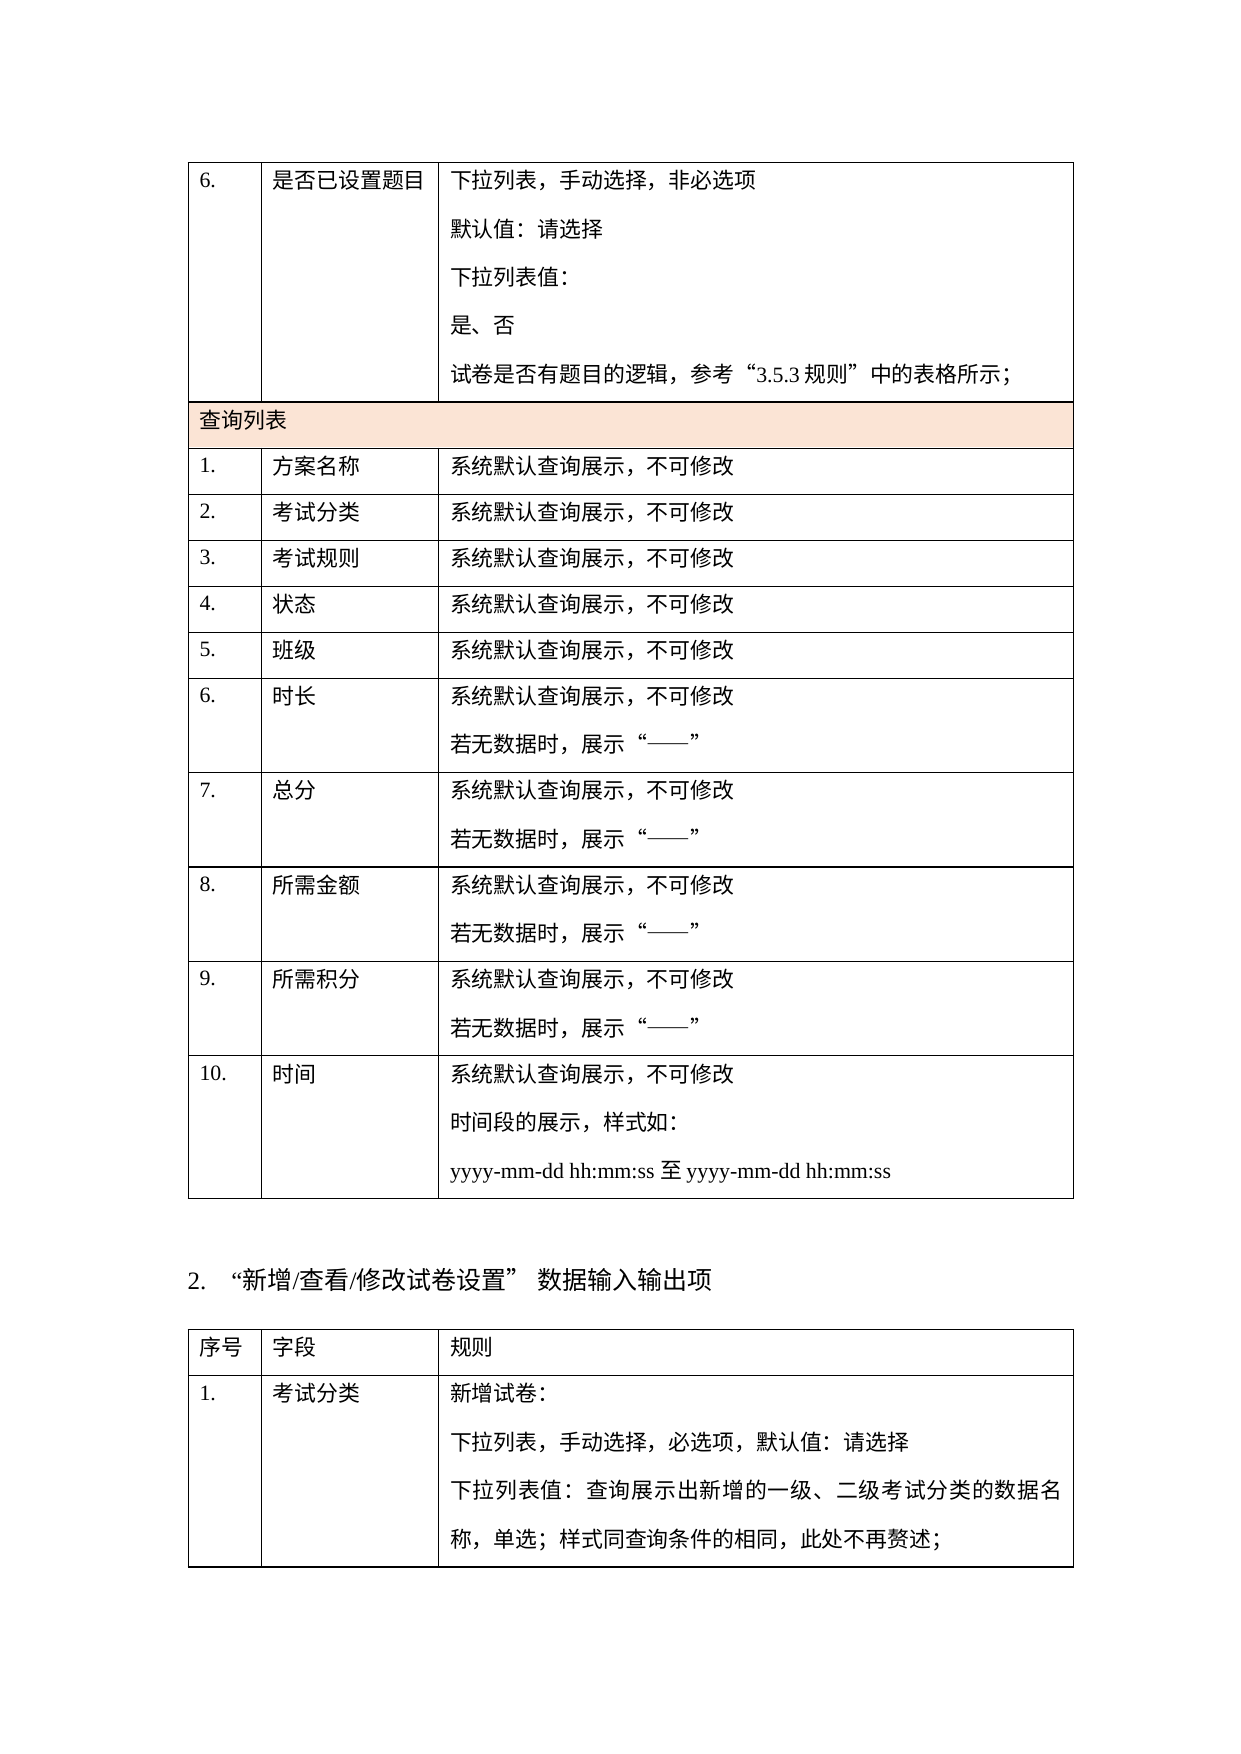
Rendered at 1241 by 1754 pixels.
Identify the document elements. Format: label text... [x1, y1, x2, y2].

table_cell 系统默认查询展示，不可修改 若无数据时，展示“——” [439, 679, 1073, 772]
table_cell [189, 773, 261, 866]
table_cell [189, 679, 261, 772]
table_cell 是否已设置题目 [262, 163, 438, 401]
table_cell [189, 633, 261, 678]
table_header 规则 [439, 1330, 1073, 1375]
table_cell 时长 [262, 679, 438, 772]
table_cell 系统默认查询展示，不可修改 若无数据时，展示“——” [439, 962, 1073, 1055]
table_cell 系统默认查询展示，不可修改 [439, 541, 1073, 586]
table_cell 方案名称 [262, 449, 438, 493]
table_cell 总分 [262, 773, 438, 866]
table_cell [439, 1376, 1073, 1566]
table_cell 系统默认查询展示，不可修改 [439, 449, 1073, 493]
table_cell 系统默认查询展示，不可修改 [439, 495, 1073, 539]
table_cell 查询列表 [189, 403, 1073, 447]
table_cell 时间 [262, 1056, 438, 1198]
table_cell [189, 541, 261, 586]
table_cell [189, 868, 261, 961]
table_cell 系统默认查询展示，不可修改 若无数据时，展示“——” [439, 868, 1073, 961]
table_cell 状态 [262, 587, 438, 632]
table_header 序号 [189, 1330, 261, 1375]
table_cell 系统默认查询展示，不可修改 时间段的展示，样式如： yyyy-mm-dd hh:mm:ss 至yyyy-mm-dd hh:mm:ss [439, 1056, 1073, 1198]
table_cell 班级 [262, 633, 438, 678]
table_cell 考试规则 [262, 541, 438, 586]
table_cell [189, 587, 261, 632]
table_cell 考试分类 [262, 1376, 438, 1566]
table_cell [189, 163, 261, 401]
table_cell 系统默认查询展示，不可修改 若无数据时，展示“——” [439, 773, 1073, 866]
table_cell [189, 962, 261, 1055]
table_cell [189, 1376, 261, 1566]
table_cell 所需积分 [262, 962, 438, 1055]
table_cell [189, 449, 261, 493]
table_cell 所需金额 [262, 868, 438, 961]
table_header 字段 [262, 1330, 438, 1375]
table_cell 下拉列表，手动选择，非必选项 默认值：请选择 下拉列表值： 是、否 试卷是否有题目的逻辑，参考“3.5.3规则”中的表格所示； [439, 163, 1073, 401]
list “新增/查看/修改试卷设置” 数据输入输出项 [187, 1246, 1053, 1311]
table_cell 考试分类 [262, 495, 438, 539]
table_cell 系统默认查询展示，不可修改 [439, 633, 1073, 678]
table_cell [189, 1056, 261, 1198]
table_cell [189, 495, 261, 539]
table_cell 系统默认查询展示，不可修改 [439, 587, 1073, 632]
